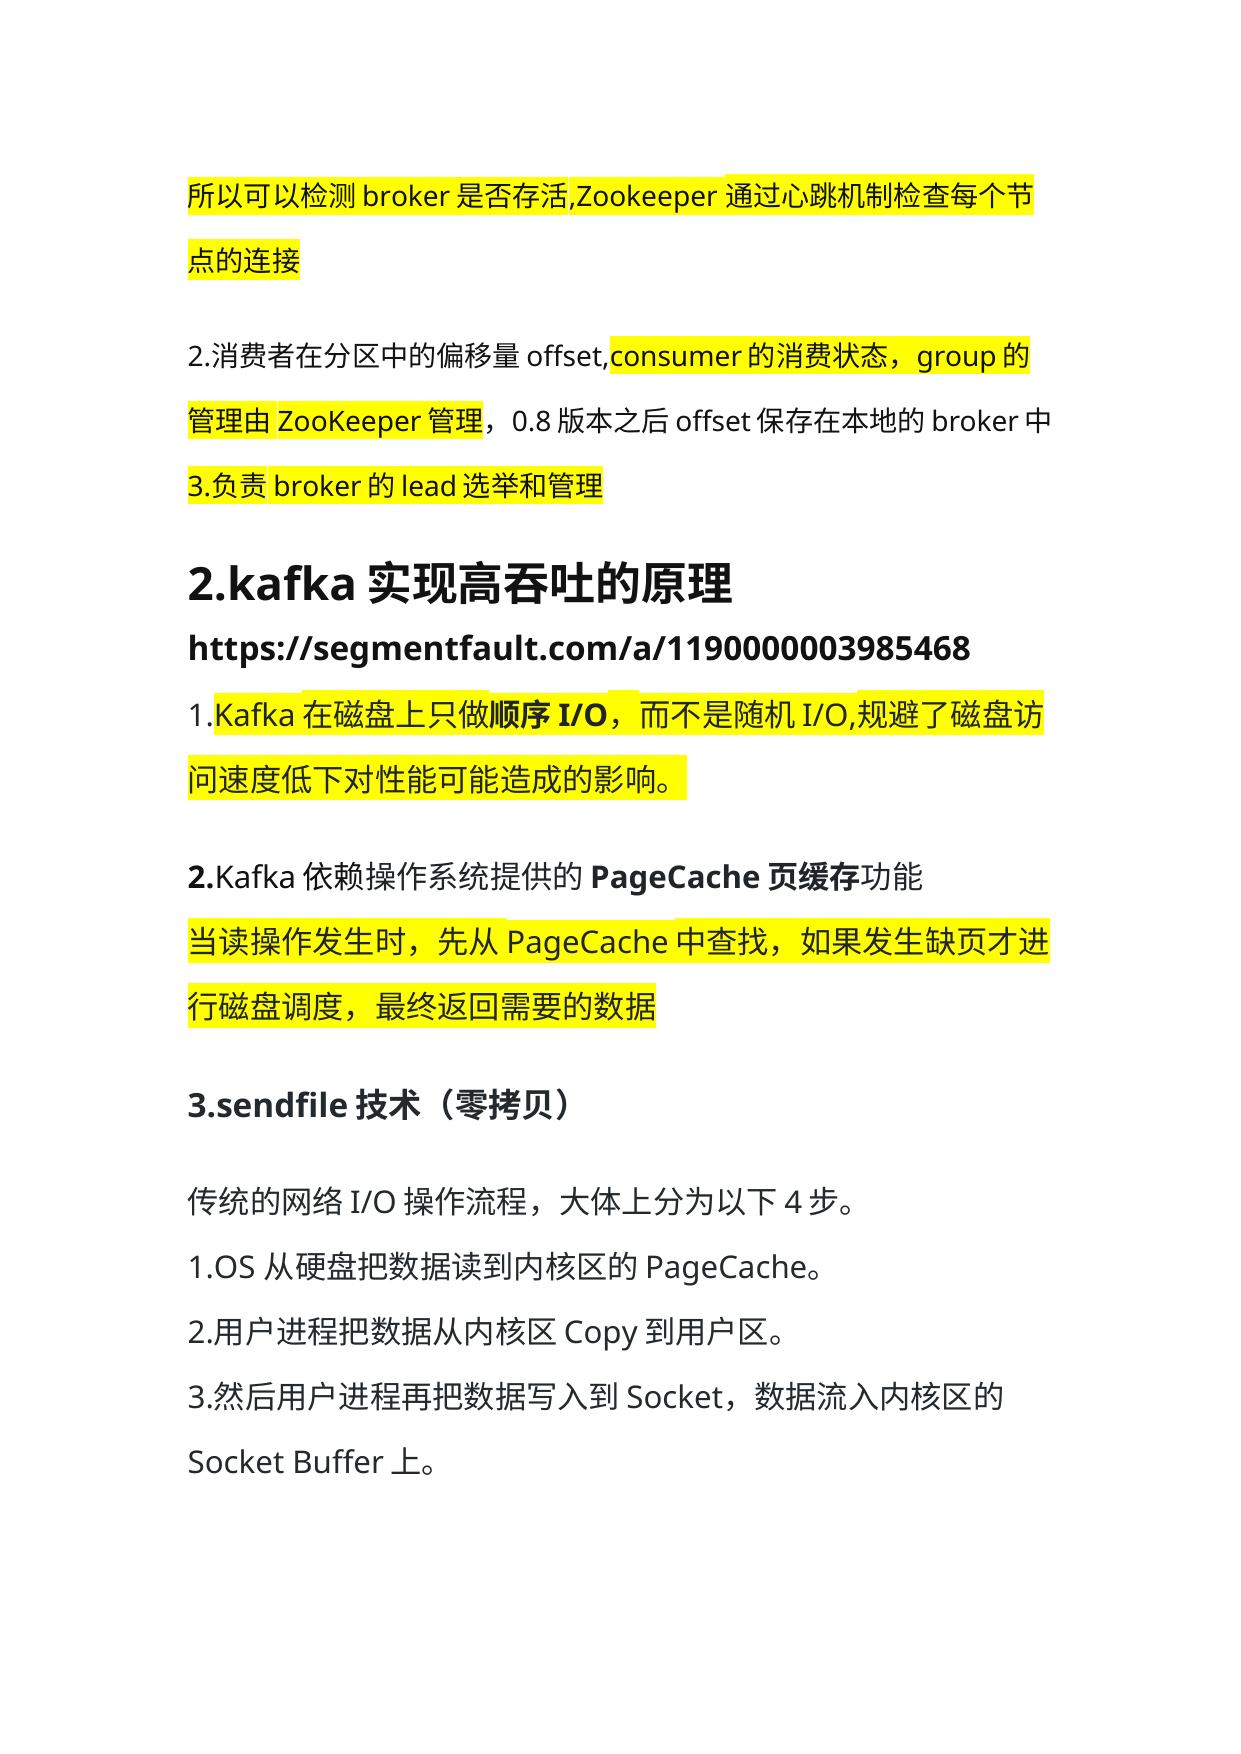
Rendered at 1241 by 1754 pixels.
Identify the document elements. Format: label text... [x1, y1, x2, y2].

list 负责broker的lead选举和管理 [187, 453, 1053, 518]
list 传统的网络I/O操作流程，大体上分为以下4步。 [187, 1168, 1053, 1233]
text 2.Kafka依赖操作系统提供的PageCache页缓存功能 [187, 843, 1053, 908]
list 3.然后用户进程再把数据写入到Socket，数据流入内核区的Socket Buffer上。 [187, 1363, 1053, 1493]
list 1.OS 从硬盘把数据读到内核区的PageCache。 [187, 1233, 1053, 1298]
text 当读操作发生时，先从PageCache中查找，如果发生缺页才进行磁盘调度，最终返回需要的数据 [187, 908, 1053, 1038]
text 1.Kafka在磁盘上只做顺序I/O，而不是随机I/O,规避了磁盘访问速度低下对性能可能造成的影响。 [187, 680, 1053, 810]
list https://segmentfault.com/a/1190000003985468 [187, 615, 1053, 680]
list 2.用户进程把数据从内核区Copy到用户区。 [187, 1298, 1053, 1363]
list kafka实现高吞吐的原理 [187, 550, 1053, 615]
list 消费者在分区中的偏移量offset,consumer的消费状态，group的管理由ZooKeeper管理，0.8版本之后offset保存在本地的broker中 [187, 323, 1053, 453]
list sendfile技术（零拷贝） [187, 1070, 1053, 1135]
text 所以可以检测broker是否存活,Zookeeper 通过心跳机制检查每个节点的连接 [187, 162, 1053, 292]
